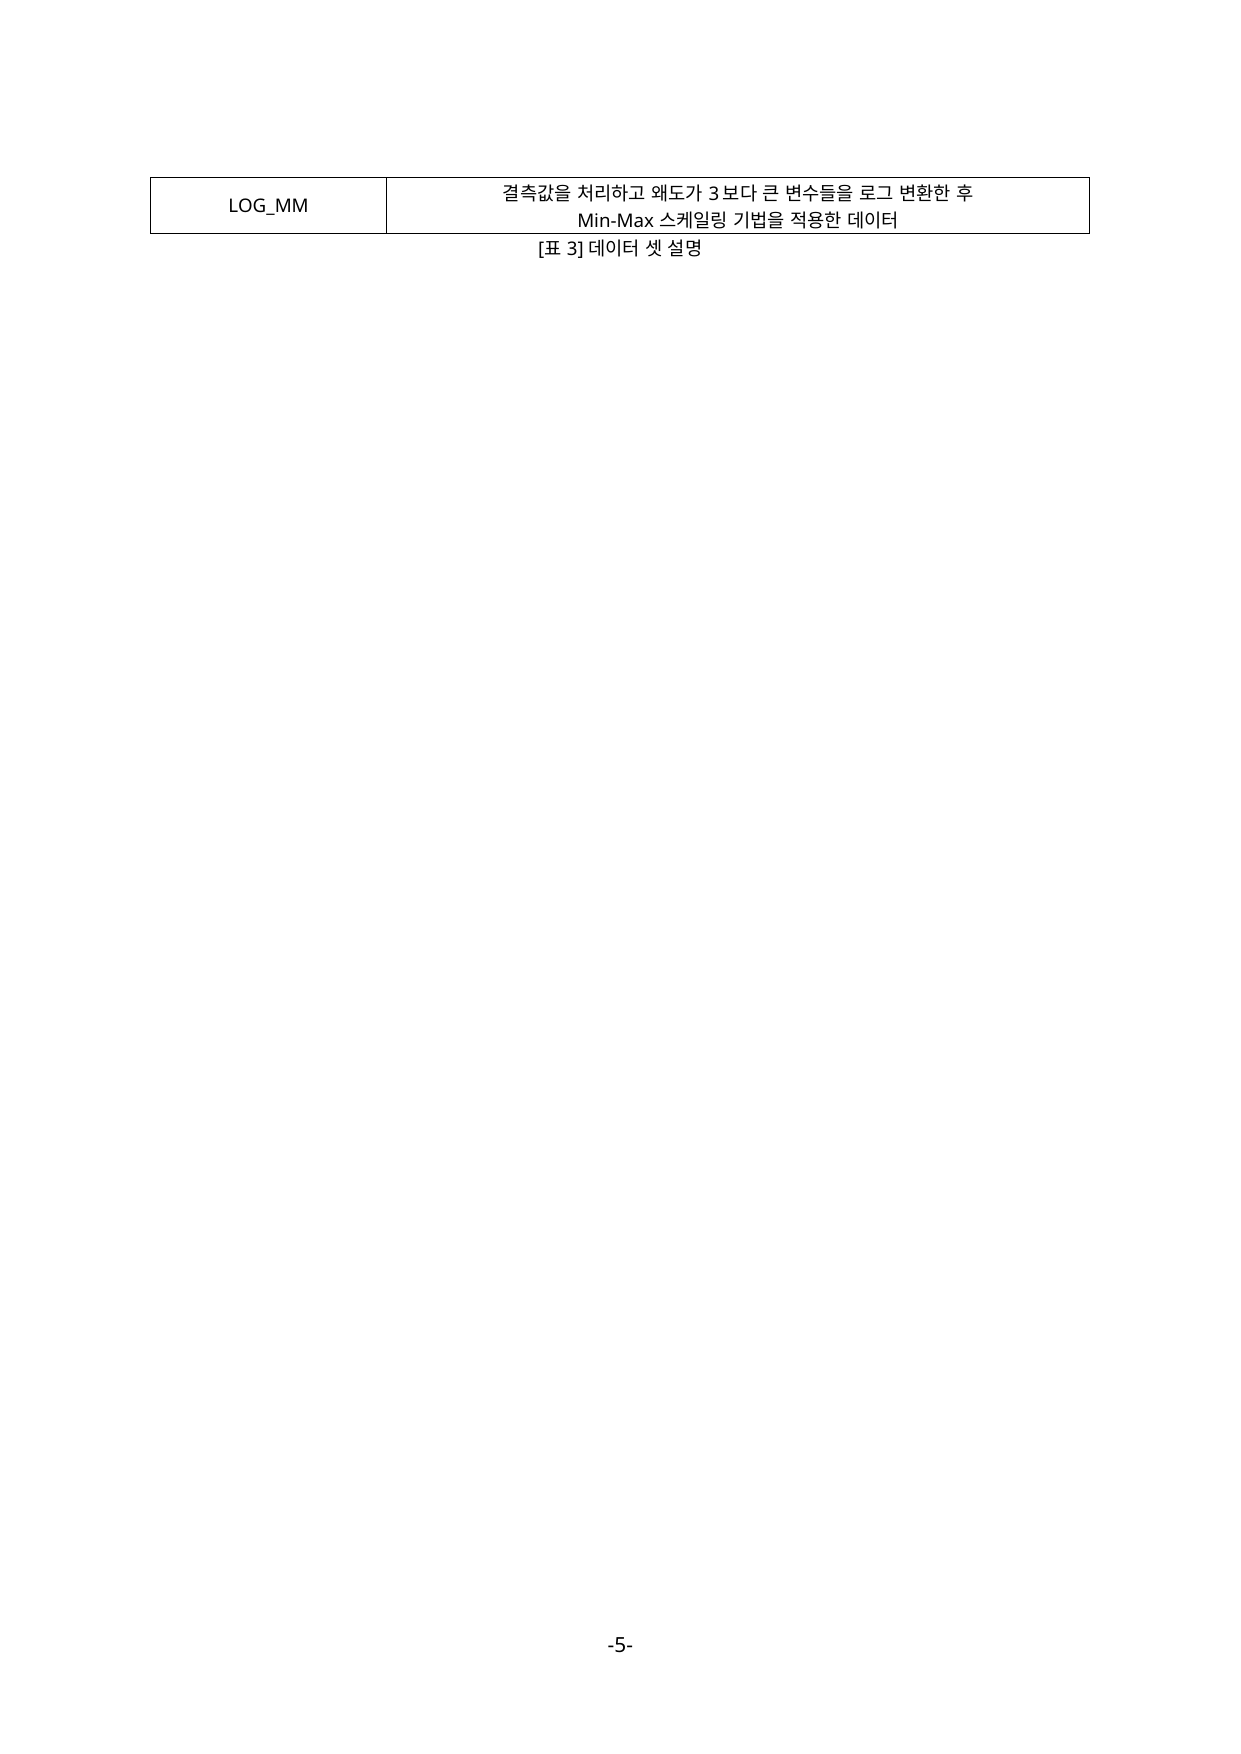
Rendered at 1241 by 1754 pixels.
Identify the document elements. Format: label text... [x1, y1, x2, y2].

text [표 3] 데이터 셋 설명 [150, 234, 1090, 261]
table_cell 결측값을 처리하고 왜도가 3보다 큰 변수들을 로그 변환한 후 Min-Max 스케일링 기법을 적용한 데이터 [387, 178, 1089, 233]
table_cell LOG_MM [151, 178, 386, 233]
